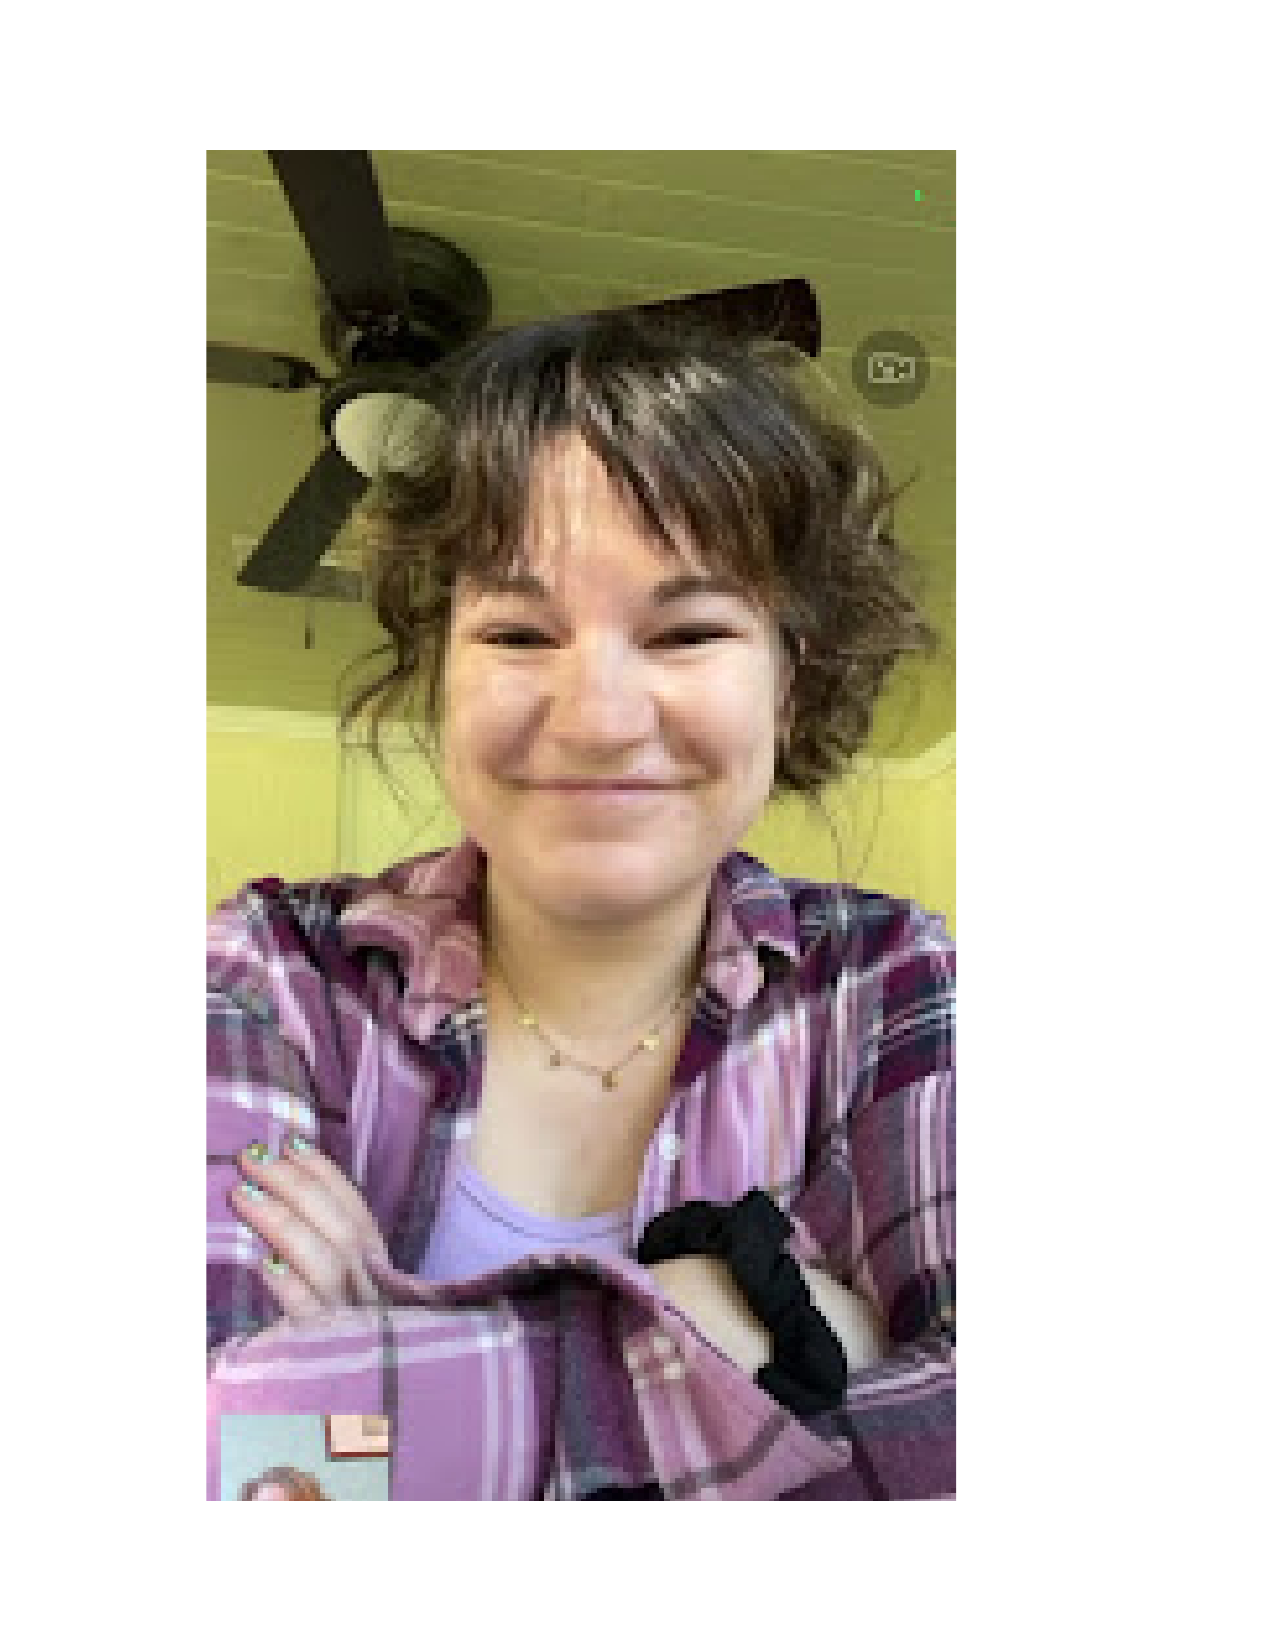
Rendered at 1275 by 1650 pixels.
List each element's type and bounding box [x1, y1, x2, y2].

picture [206, 150, 957, 1501]
